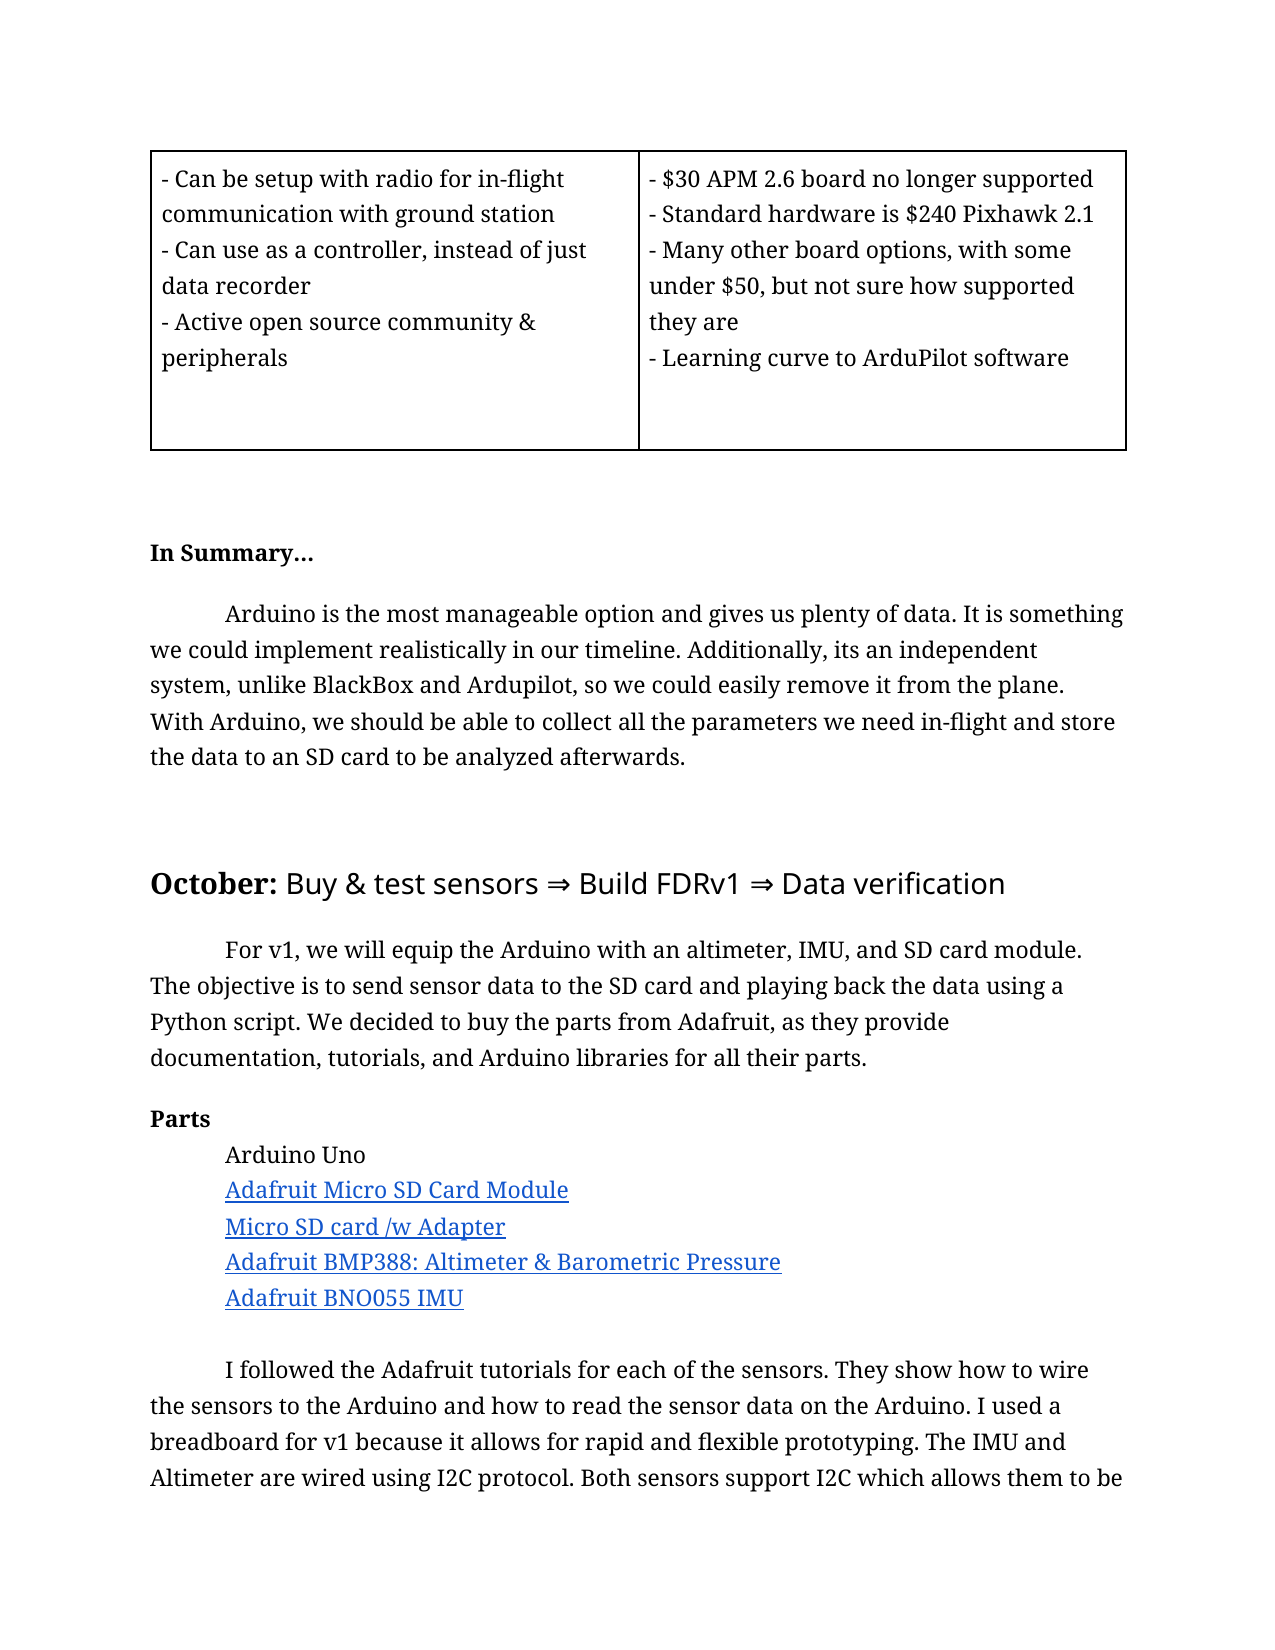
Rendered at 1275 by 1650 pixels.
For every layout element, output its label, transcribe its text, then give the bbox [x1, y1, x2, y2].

text Adafruit BMP388: Altimeter & Barometric Pressure [150, 1246, 1125, 1278]
text Parts [150, 1103, 1125, 1134]
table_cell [640, 152, 1125, 449]
text In Summary… [150, 537, 1125, 568]
text Adafruit BNO055 IMU [150, 1282, 1125, 1313]
text Arduino Uno [225, 1138, 1125, 1170]
text Adafruit Micro SD Card Module [225, 1174, 1125, 1206]
text For v1, we will equip the Arduino with an altimeter, IMU, and SD card module. The objective is to send sensor data to the SD card and playing back the data using a Python script. We decided to buy the parts from Adafruit, as they provide documentation, tutorials, and Arduino libraries for all their parts. [150, 934, 1125, 1073]
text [150, 1354, 1125, 1493]
text Micro SD card /w Adapter [150, 1210, 1125, 1242]
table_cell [152, 152, 638, 449]
text Arduino is the most manageable option and gives us plenty of data. It is something we could implement realistically in our timeline. Additionally, its an independent system, unlike BlackBox and Ardupilot, so we could easily remove it from the plane. With Arduino, we should be able to collect all the parameters we need in-flight and store the data to an SD card to be analyzed afterwards. [150, 598, 1125, 773]
text October: Buy & test sensors ⇒ Build FDRv1 ⇒ Data verification [150, 863, 1125, 903]
